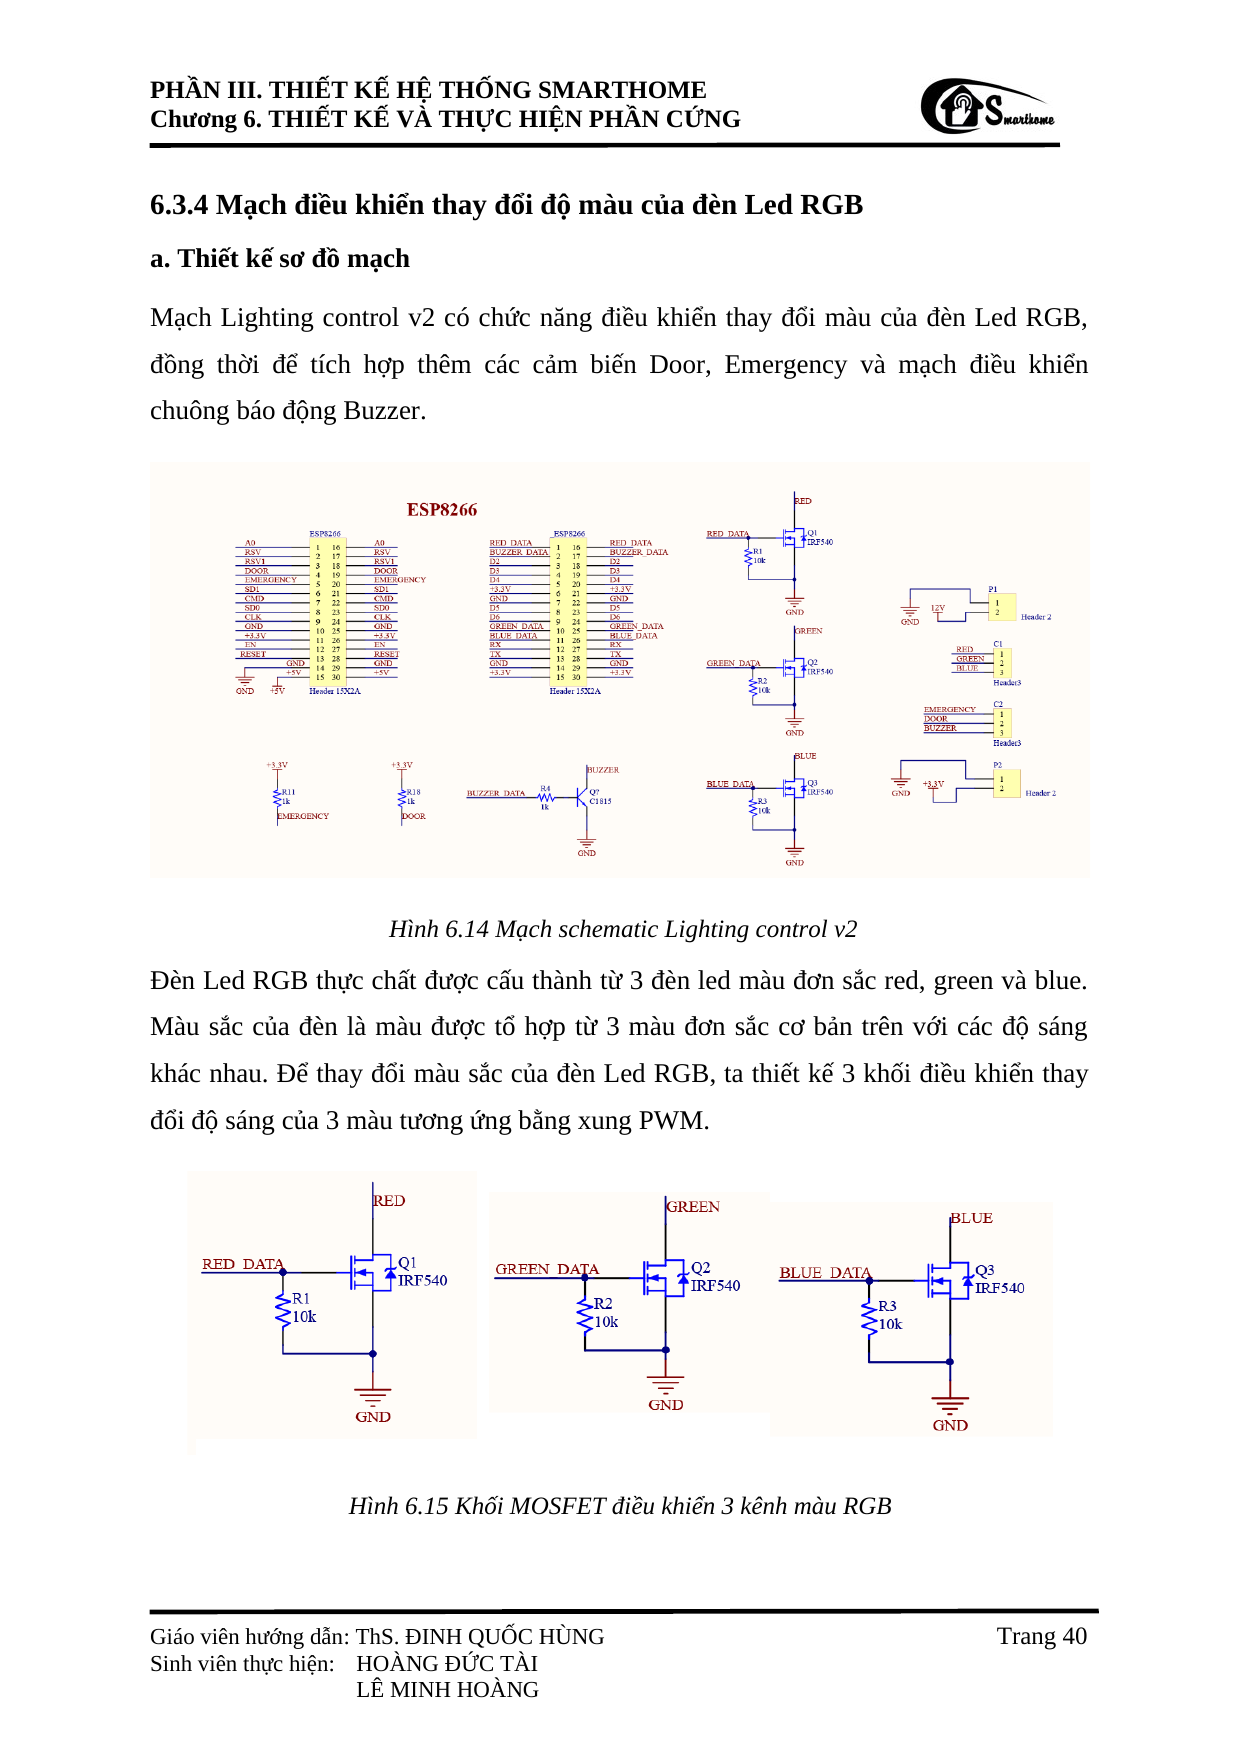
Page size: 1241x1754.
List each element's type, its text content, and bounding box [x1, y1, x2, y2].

subtitle Mạch điều khiển thay đổi độ màu của đèn Led RGB [150, 187, 1090, 221]
picture [187, 1171, 1053, 1455]
subtitle Thiết kế sơ đồ mạch [150, 242, 1090, 273]
text Mạch Lighting control v2 có chức năng điều khiển thay đổi màu của đèn Led RGB, đồng thời để tích hợp thêm các cảm biến Door, Emergency và mạch điều khiển chuông báo động Buzzer. [150, 301, 1090, 426]
text Đèn Led RGB thực chất được cấu thành từ 3 đèn led màu đơn sắc red, green và blue. Màu sắc của đèn là màu được tổ hợp từ 3 màu đơn sắc cơ bản trên với các độ sáng khác nhau. Để thay đổi màu sắc của đèn Led RGB, ta thiết kế 3 khối điều khiển thay đổi độ sáng của 3 màu tương ứng bằng xung PWM. [150, 964, 1090, 1135]
text Hình 6.15 Khối MOSFET điều khiển 3 kênh màu RGB [150, 1491, 1090, 1520]
picture [150, 462, 1091, 878]
text Hình 6.14 Mạch schematic Lighting control v2 [150, 914, 1090, 943]
picture [913, 77, 1060, 135]
